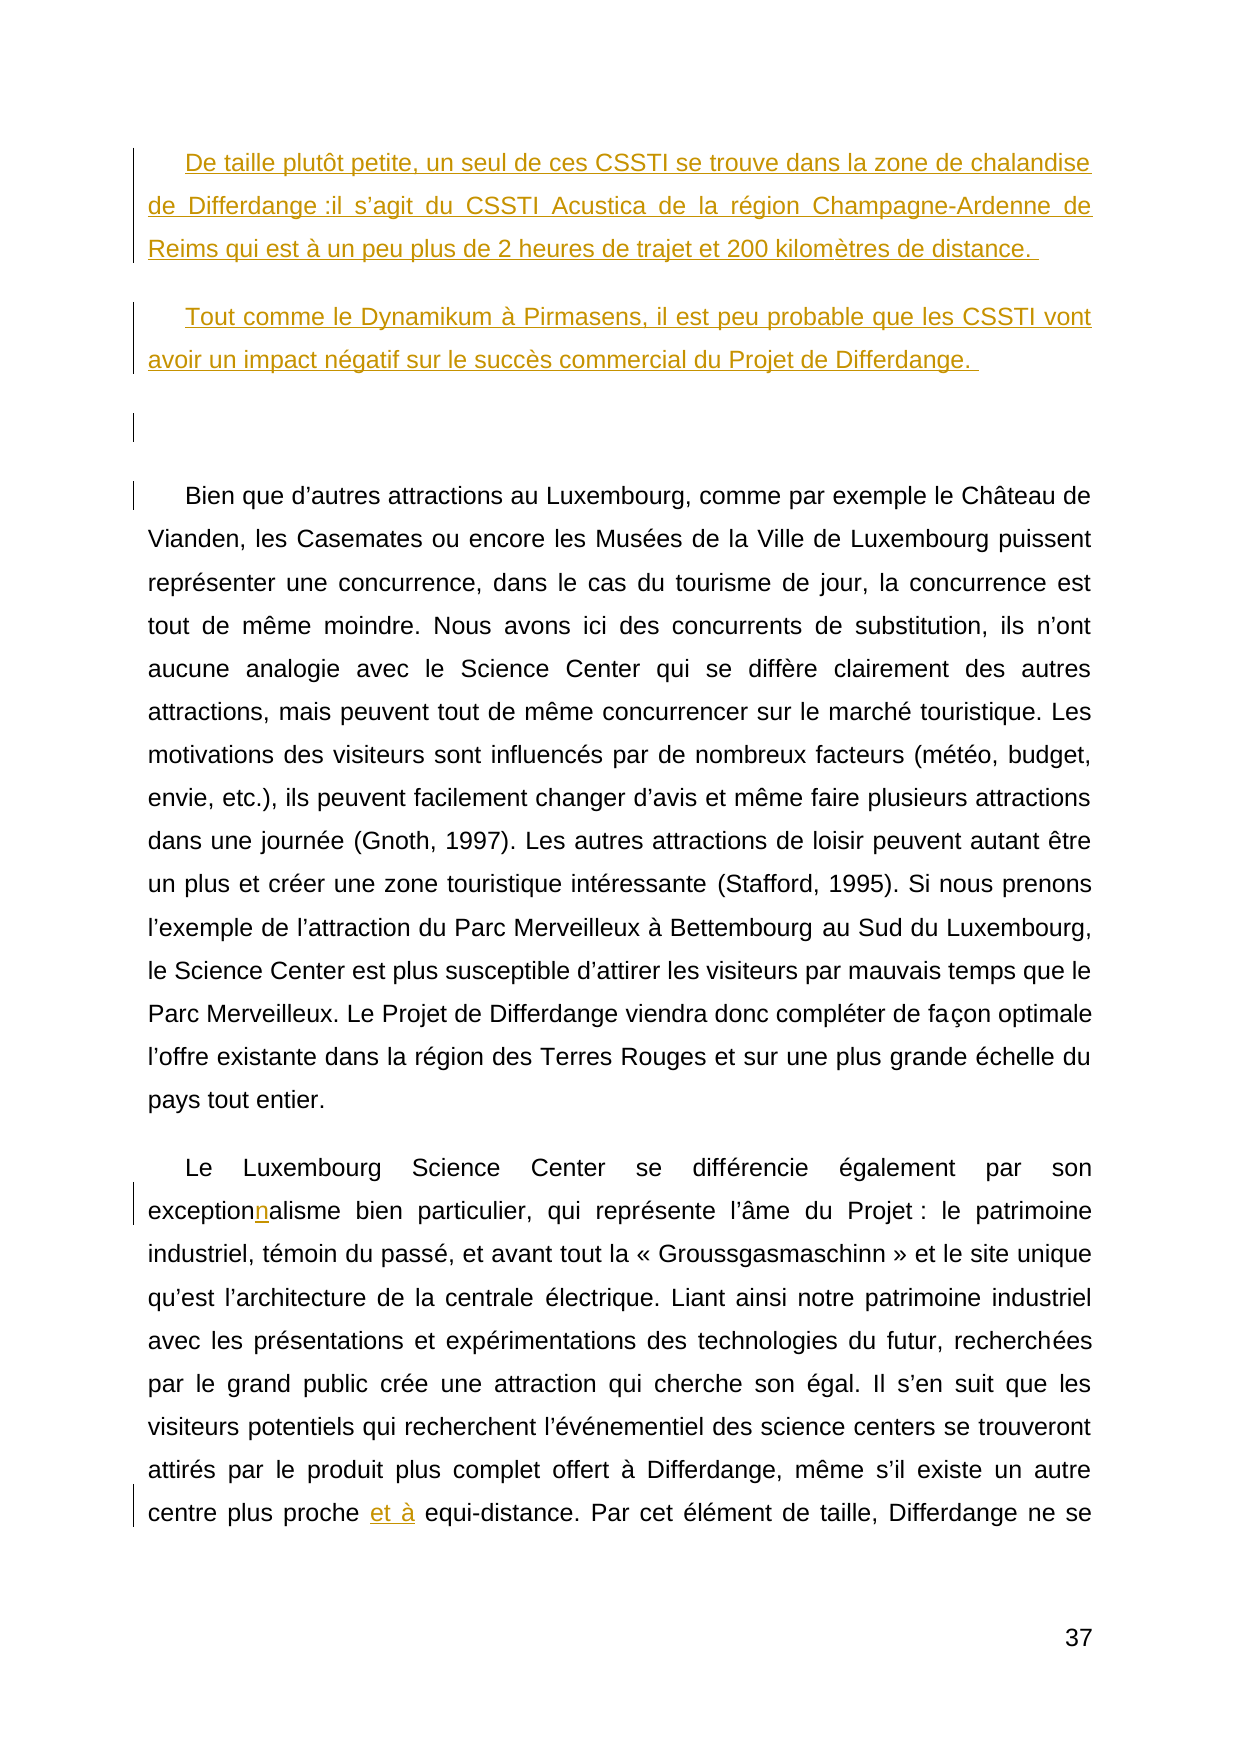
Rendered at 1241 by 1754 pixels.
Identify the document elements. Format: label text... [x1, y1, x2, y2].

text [148, 1153, 1093, 1527]
text Bien que d’autres attractions au Luxembourg, comme par exemple le Château de Vianden, les Casemates ou encore les Musées de la Ville de Luxembourg puissent représenter une concurrence, dans le cas du tourisme de jour, la concurrence est tout de même moindre. Nous avons ici des concurrents de substitution, ils n’ont aucune analogie avec le Science Center qui se diffère clairement des autres attractions, mais peuvent tout de même concurrencer sur le marché touristique. Les motivations des visiteurs sont influencés par de nombreux facteurs (météo, budget, envie, etc.), ils peuvent facilement changer d’avis et même faire plusieurs attractions dans une journée. Les autres attractions de loisir peuvent autant être un plus et créer une zone touristique intéressante . Si nous prenons l’exemple de l’attraction du Parc Merveilleux à Bettembourg au Sud du Luxembourg, le Science Center est plus susceptible d’attirer les visiteurs par mauvais temps que le Parc Merveilleux. Le Projet de Differdange viendra donc compléter de façon optimale l’offre existante dans la région des Terres Rouges et sur une plus grande échelle du pays tout entier. [148, 481, 1093, 1114]
